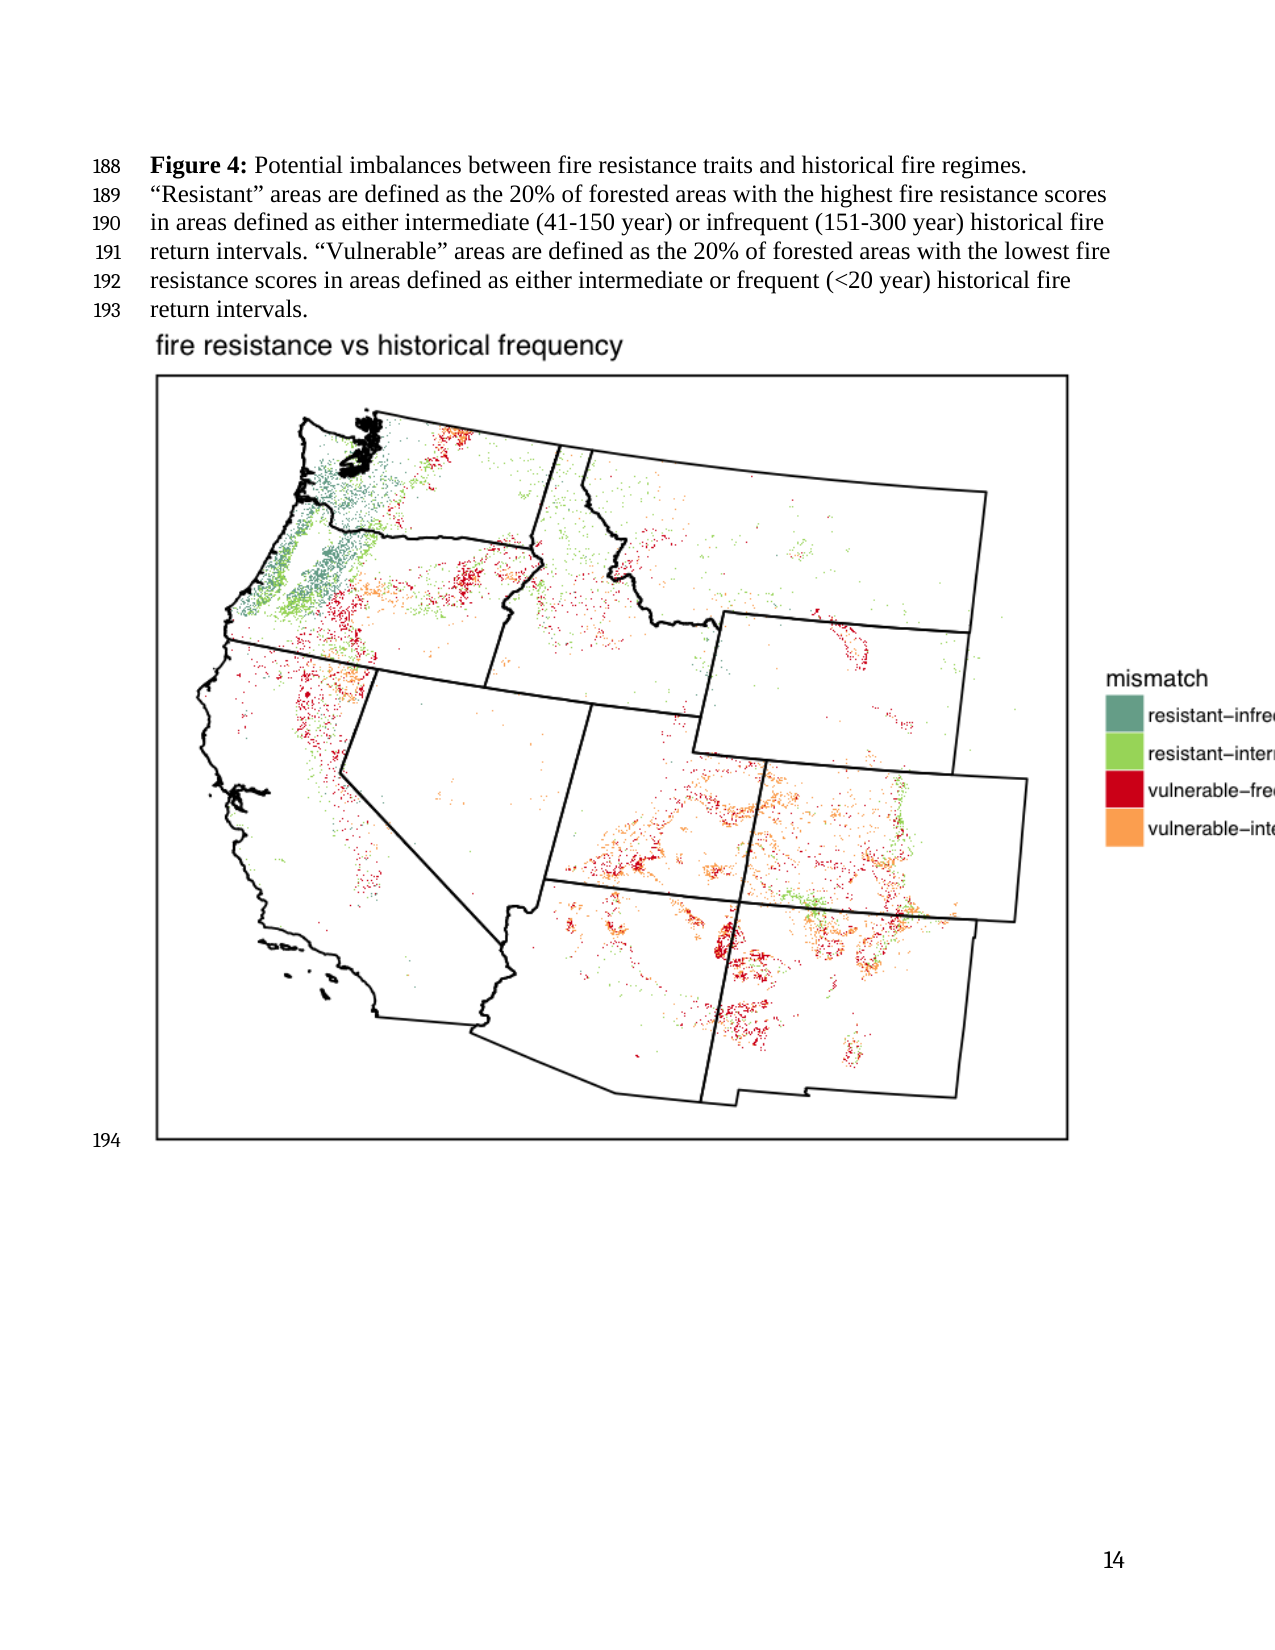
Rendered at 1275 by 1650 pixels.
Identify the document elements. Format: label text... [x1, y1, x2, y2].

picture [150, 322, 1275, 1148]
text Figure 4: Potential imbalances between fire resistance traits and historical fire regimes. “Resistant” areas are defined as the 20% of forested areas with the highest fire resistance scores in areas defined as either intermediate (41-150 year) or infrequent (151-300 year) historical fire return intervals. “Vulnerable” areas are defined as the 20% of forested areas with the lowest fire resistance scores in areas defined as either intermediate or frequent (<20 year) historical fire return intervals. [150, 150, 1125, 322]
